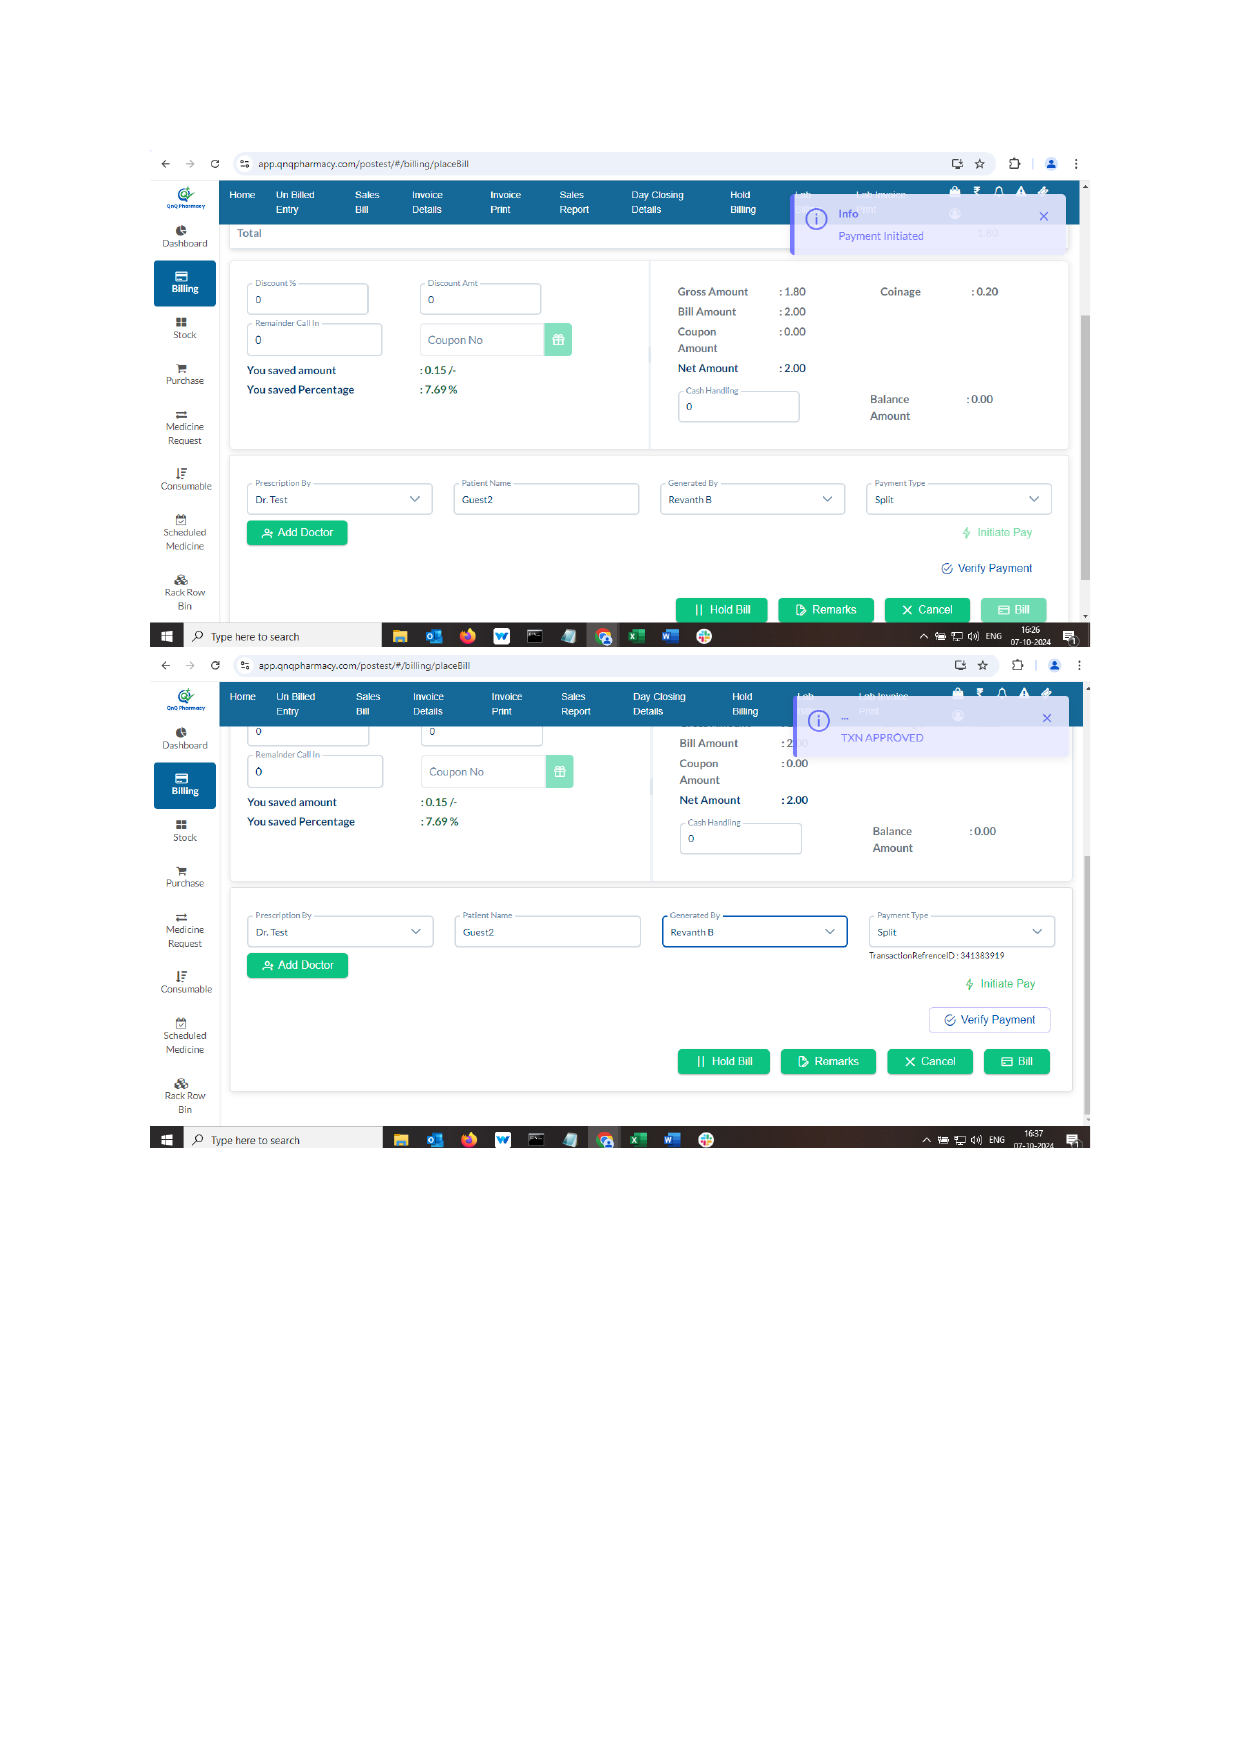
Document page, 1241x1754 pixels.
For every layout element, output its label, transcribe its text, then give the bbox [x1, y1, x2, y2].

picture [150, 150, 1091, 647]
picture [150, 655, 1091, 1148]
